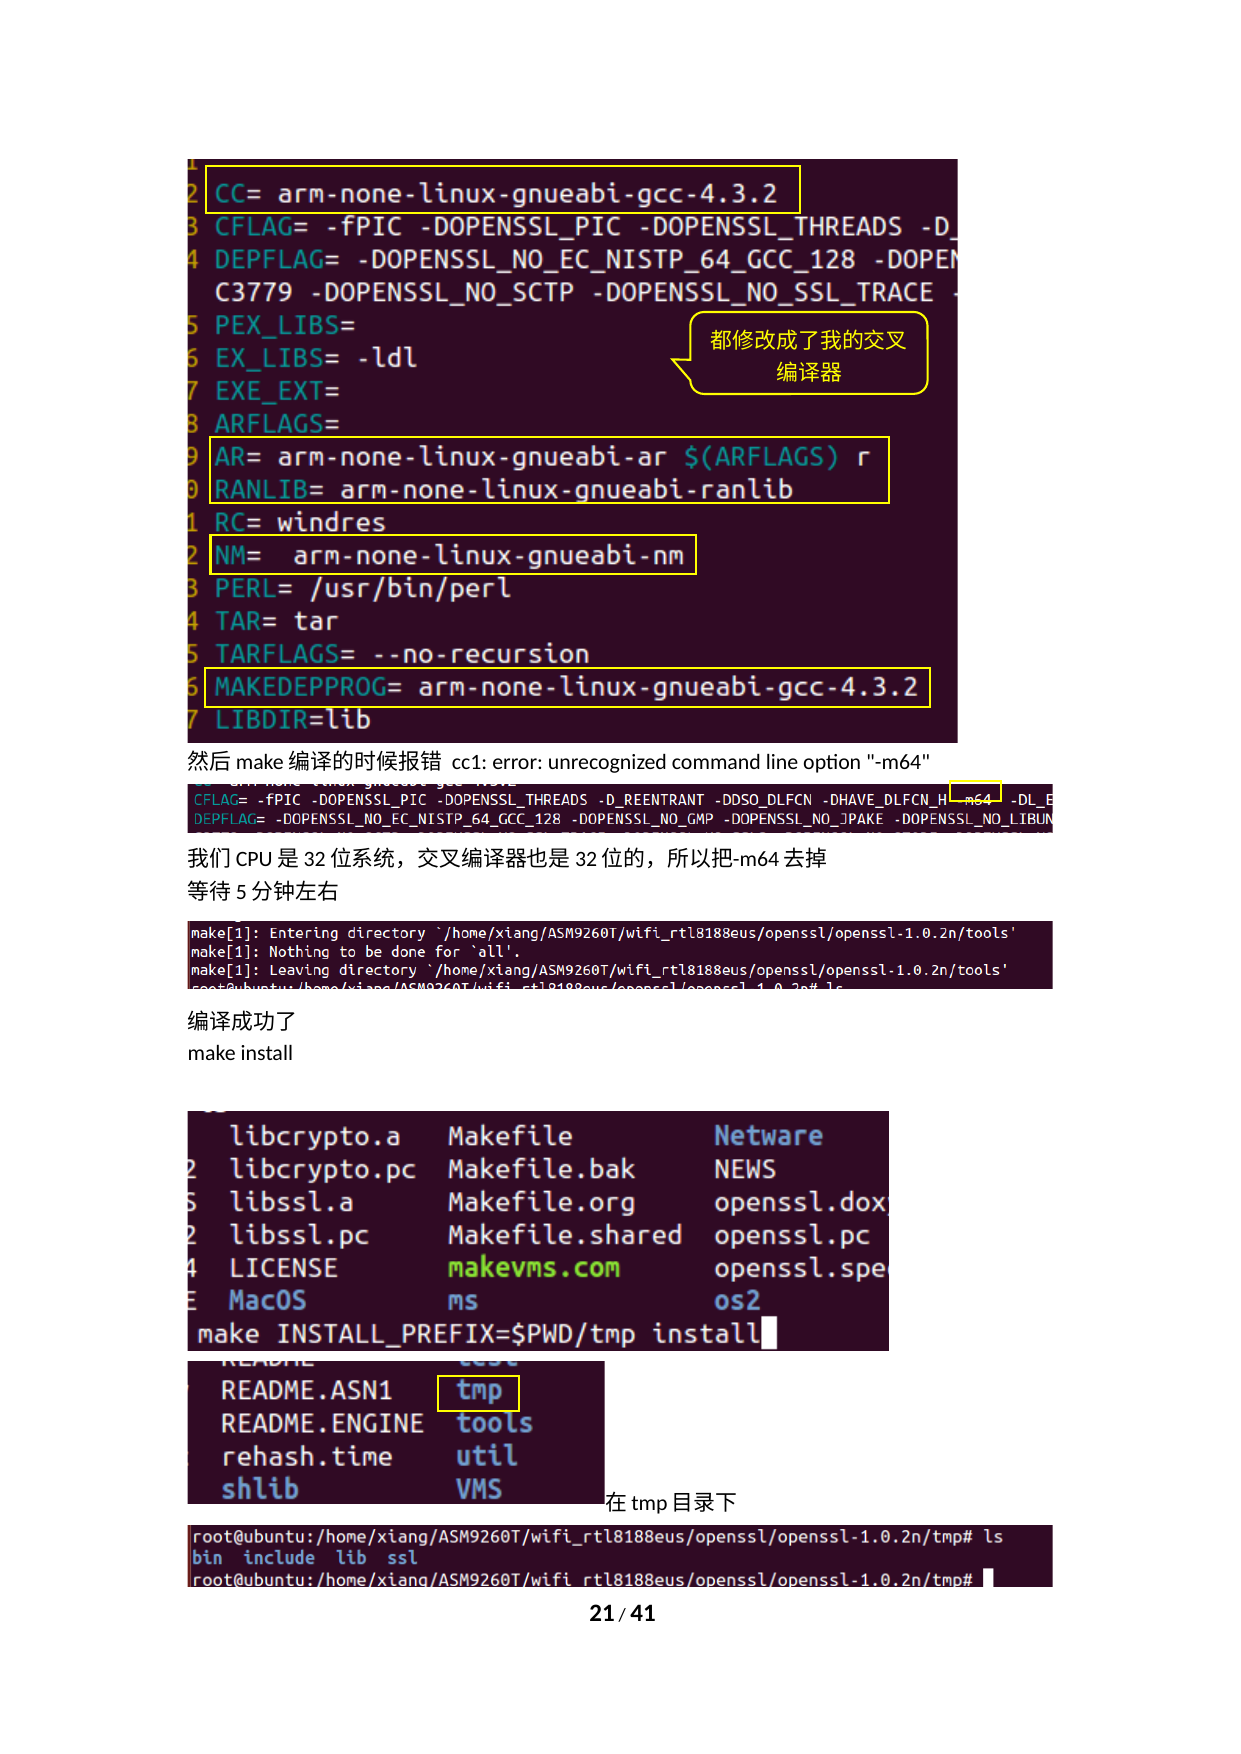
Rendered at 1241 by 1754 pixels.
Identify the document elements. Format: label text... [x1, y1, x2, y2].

picture [187, 1361, 605, 1504]
text 编译成功了 [187, 1003, 1053, 1036]
picture [187, 1111, 889, 1351]
picture [187, 1525, 1053, 1587]
text 然后make 编译的时候报错 cc1: error: unrecognized command line option "-m64" [187, 743, 1053, 776]
picture [187, 784, 1053, 833]
text 我们CPU是32位系统，交叉编译器也是32位的，所以把-m64去掉 [187, 841, 1053, 873]
picture [951, 784, 1000, 800]
picture [187, 159, 958, 743]
picture [187, 921, 1053, 989]
text make install [187, 1036, 1053, 1068]
text 等待5分钟左右 [187, 873, 1053, 906]
